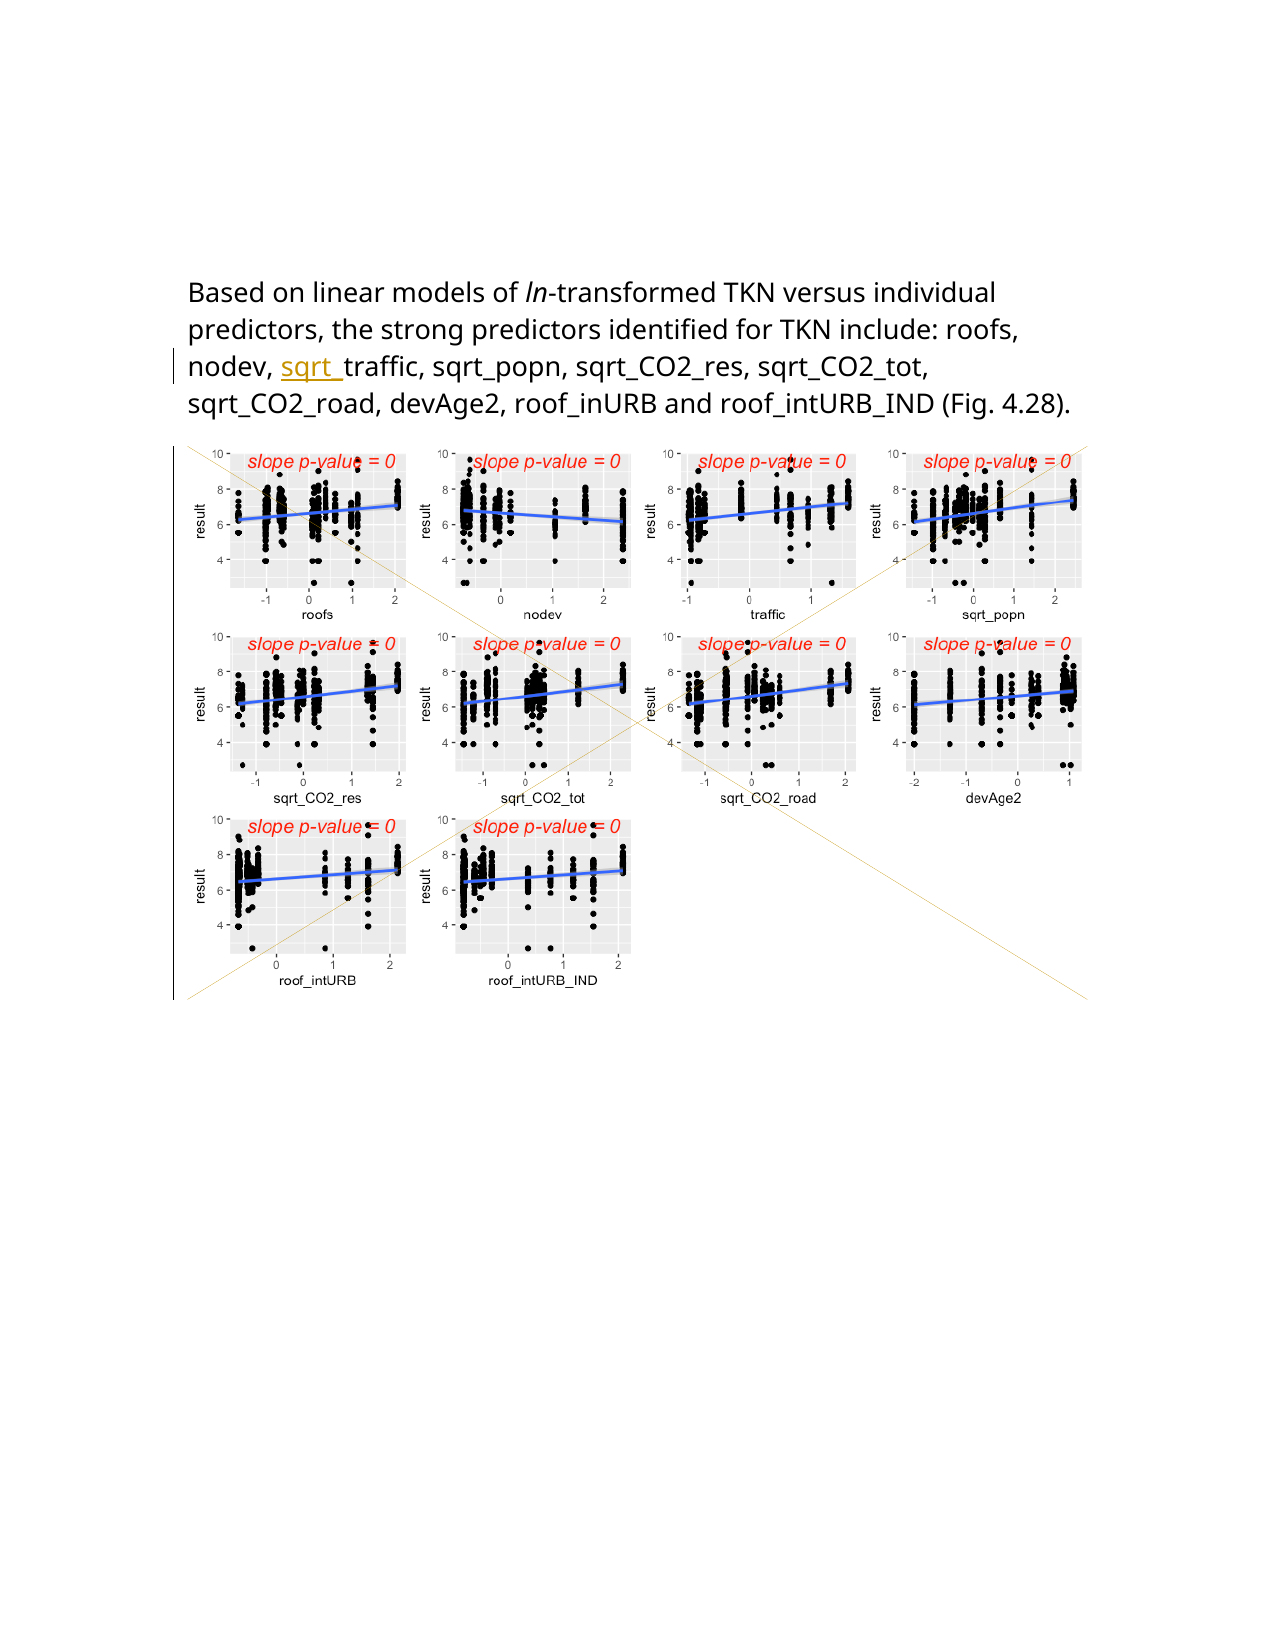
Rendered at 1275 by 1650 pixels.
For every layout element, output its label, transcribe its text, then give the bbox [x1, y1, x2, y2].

picture [189, 724, 1086, 1000]
picture [189, 446, 1085, 722]
picture [640, 447, 1088, 999]
picture [187, 447, 635, 999]
text Based on linear models of ln-transformed TKN versus individual predictors, the strong predictors identified for TKN include: roofs, nodev, traffic, sqrt_popn, sqrt_CO2_res, sqrt_CO2_tot, sqrt_CO2_road, devAge2, roof_inURB and roof_intURB_IND (Fig. 4.28). [187, 274, 1087, 421]
